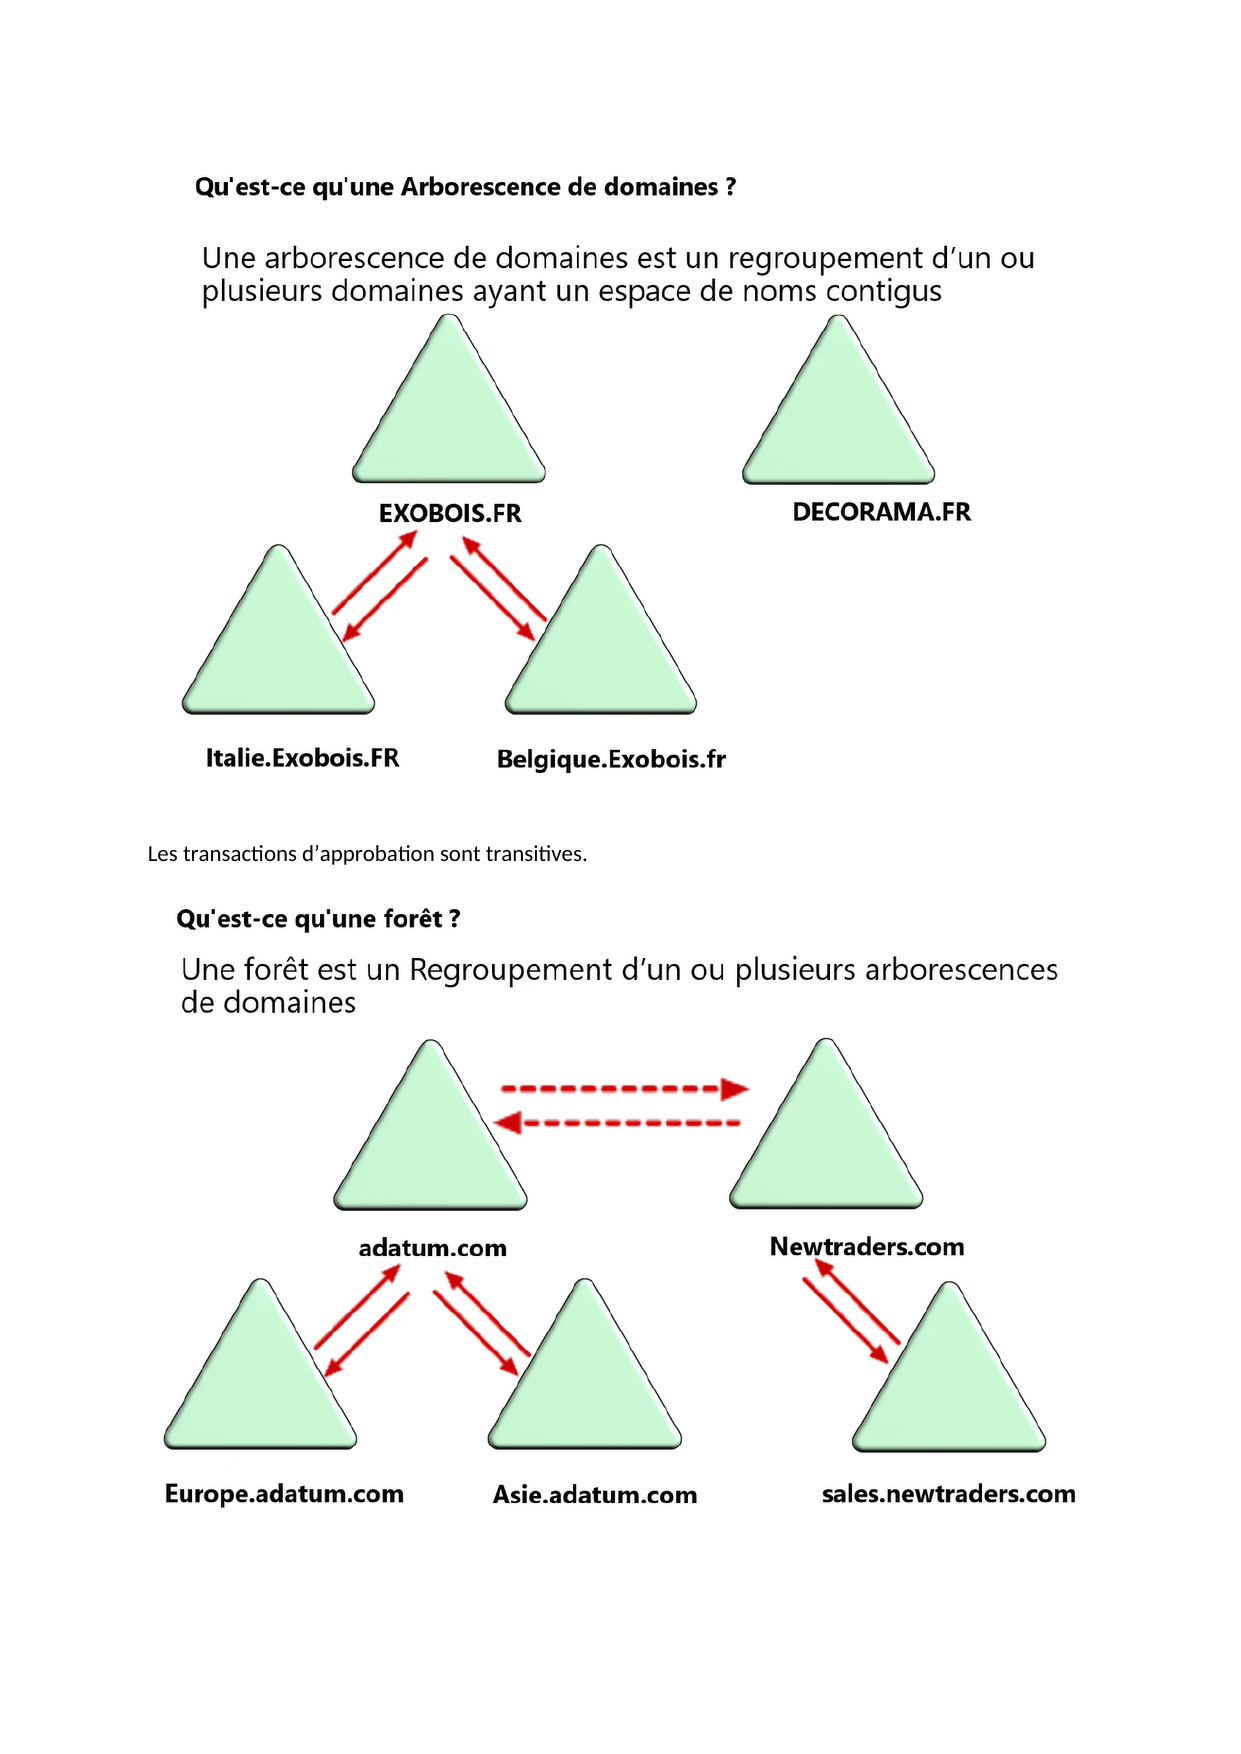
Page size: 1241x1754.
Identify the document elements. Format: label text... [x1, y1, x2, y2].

picture [147, 147, 1093, 784]
text Les transactions d’approbation sont transitives. [148, 839, 1093, 868]
picture [147, 895, 1093, 1521]
